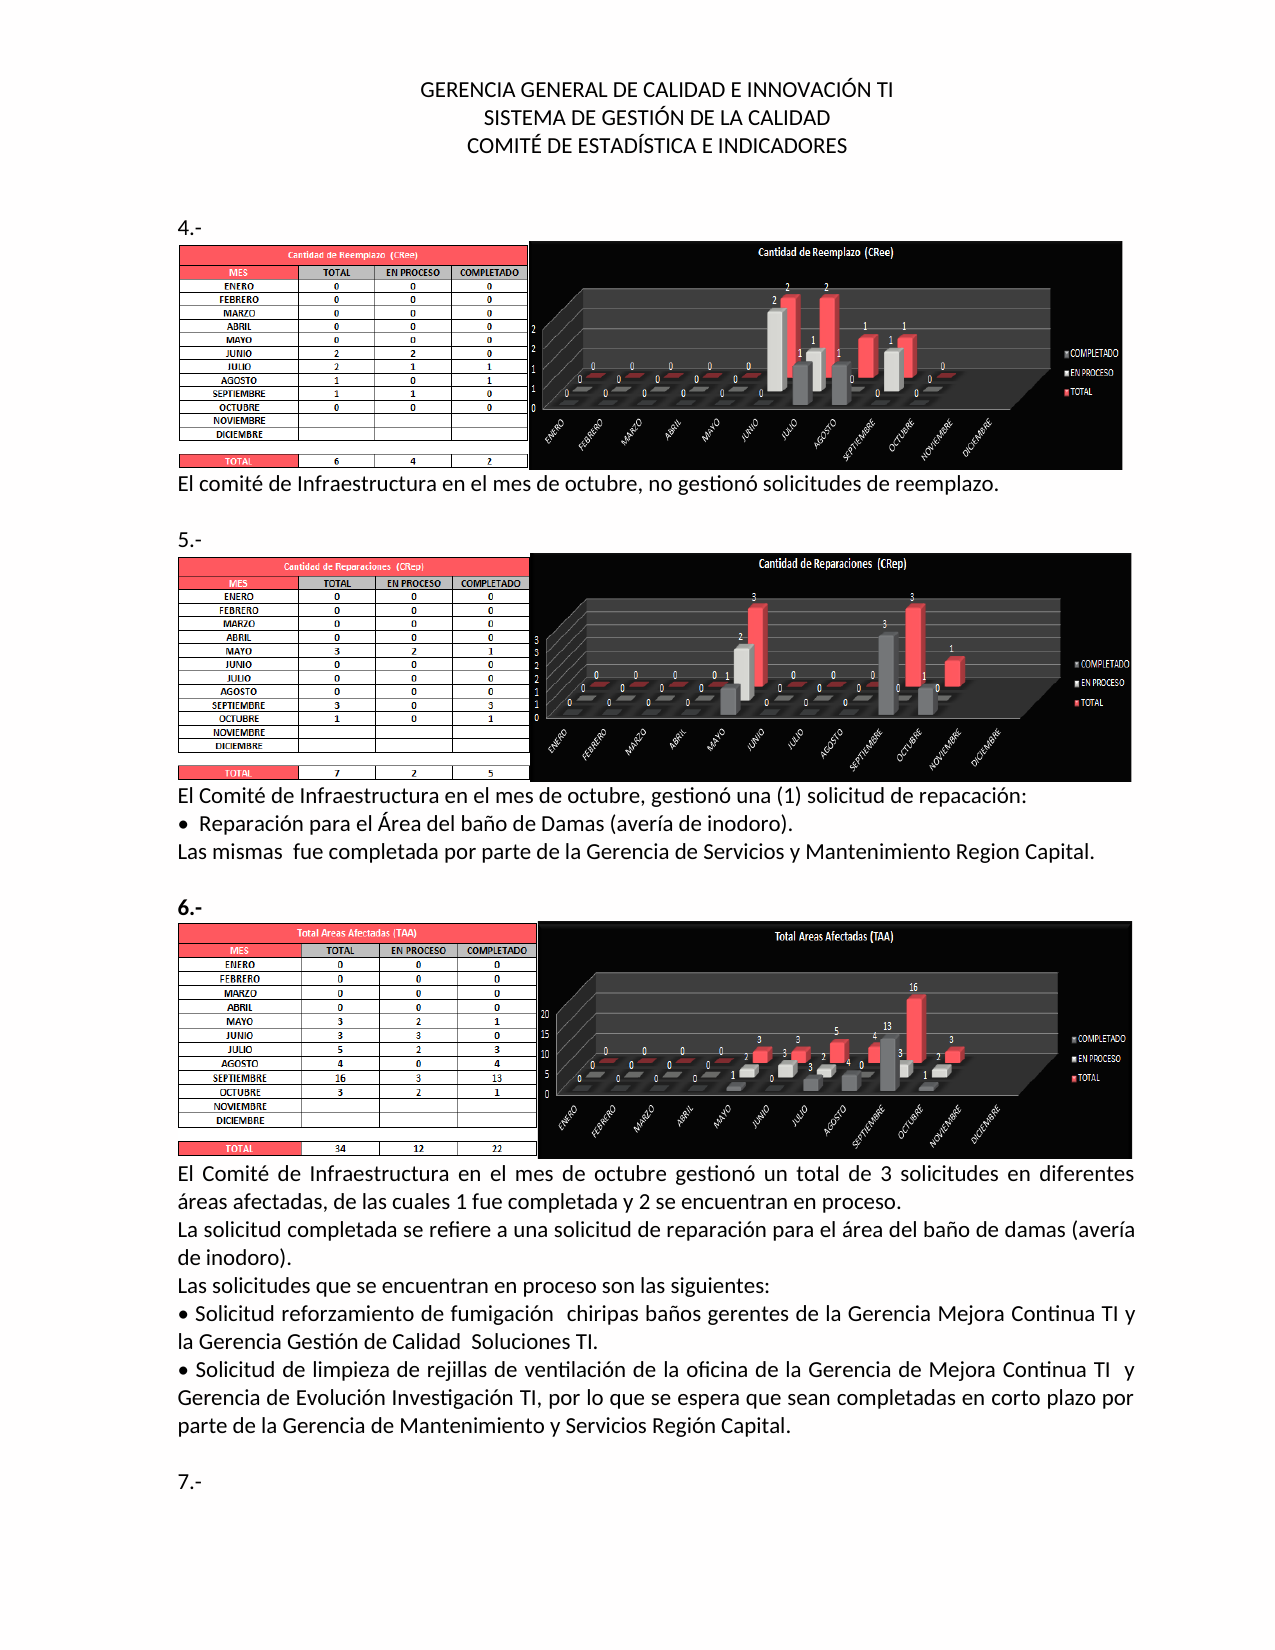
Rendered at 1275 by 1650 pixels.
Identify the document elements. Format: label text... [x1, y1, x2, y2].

picture [177, 241, 1123, 470]
text • Solicitud reforzamiento de fumigación chiripas baños gerentes de la Gerencia Mejora Continua TI y la Gerencia Gestión de Calidad Soluciones TI. [177, 1299, 1137, 1355]
text El Comité de Infraestructura en el mes de octubre, gestionó una (1) solicitud de repacación: [177, 781, 1137, 809]
text • Reparación para el Área del baño de Damas (avería de inodoro). [177, 809, 1137, 837]
text Las mismas fue completada por parte de la Gerencia de Servicios y Mantenimiento Region Capital. [177, 837, 1137, 865]
text La solicitud completada se refiere a una solicitud de reparación para el área del baño de damas (avería de inodoro). [177, 1215, 1137, 1271]
picture [177, 921, 1133, 1159]
text 7.- [177, 1467, 1137, 1495]
picture [177, 553, 1132, 782]
text 6.- [177, 893, 1137, 921]
text 4.- [177, 213, 1137, 241]
text 5.- [177, 526, 1137, 553]
text • Solicitud de limpieza de rejillas de ventilación de la oficina de la Gerencia de Mejora Continua TI y Gerencia de Evolución Investigación TI, por lo que se espera que sean completadas en corto plazo por parte de la Gerencia de Mantenimiento y Servicios Región Capital. [177, 1355, 1137, 1439]
text Las solicitudes que se encuentran en proceso son las siguientes: [177, 1271, 1137, 1299]
text El Comité de Infraestructura en el mes de octubre gestionó un total de 3 solicitudes en diferentes áreas afectadas, de las cuales 1 fue completada y 2 se encuentran en proceso. [177, 1159, 1137, 1215]
